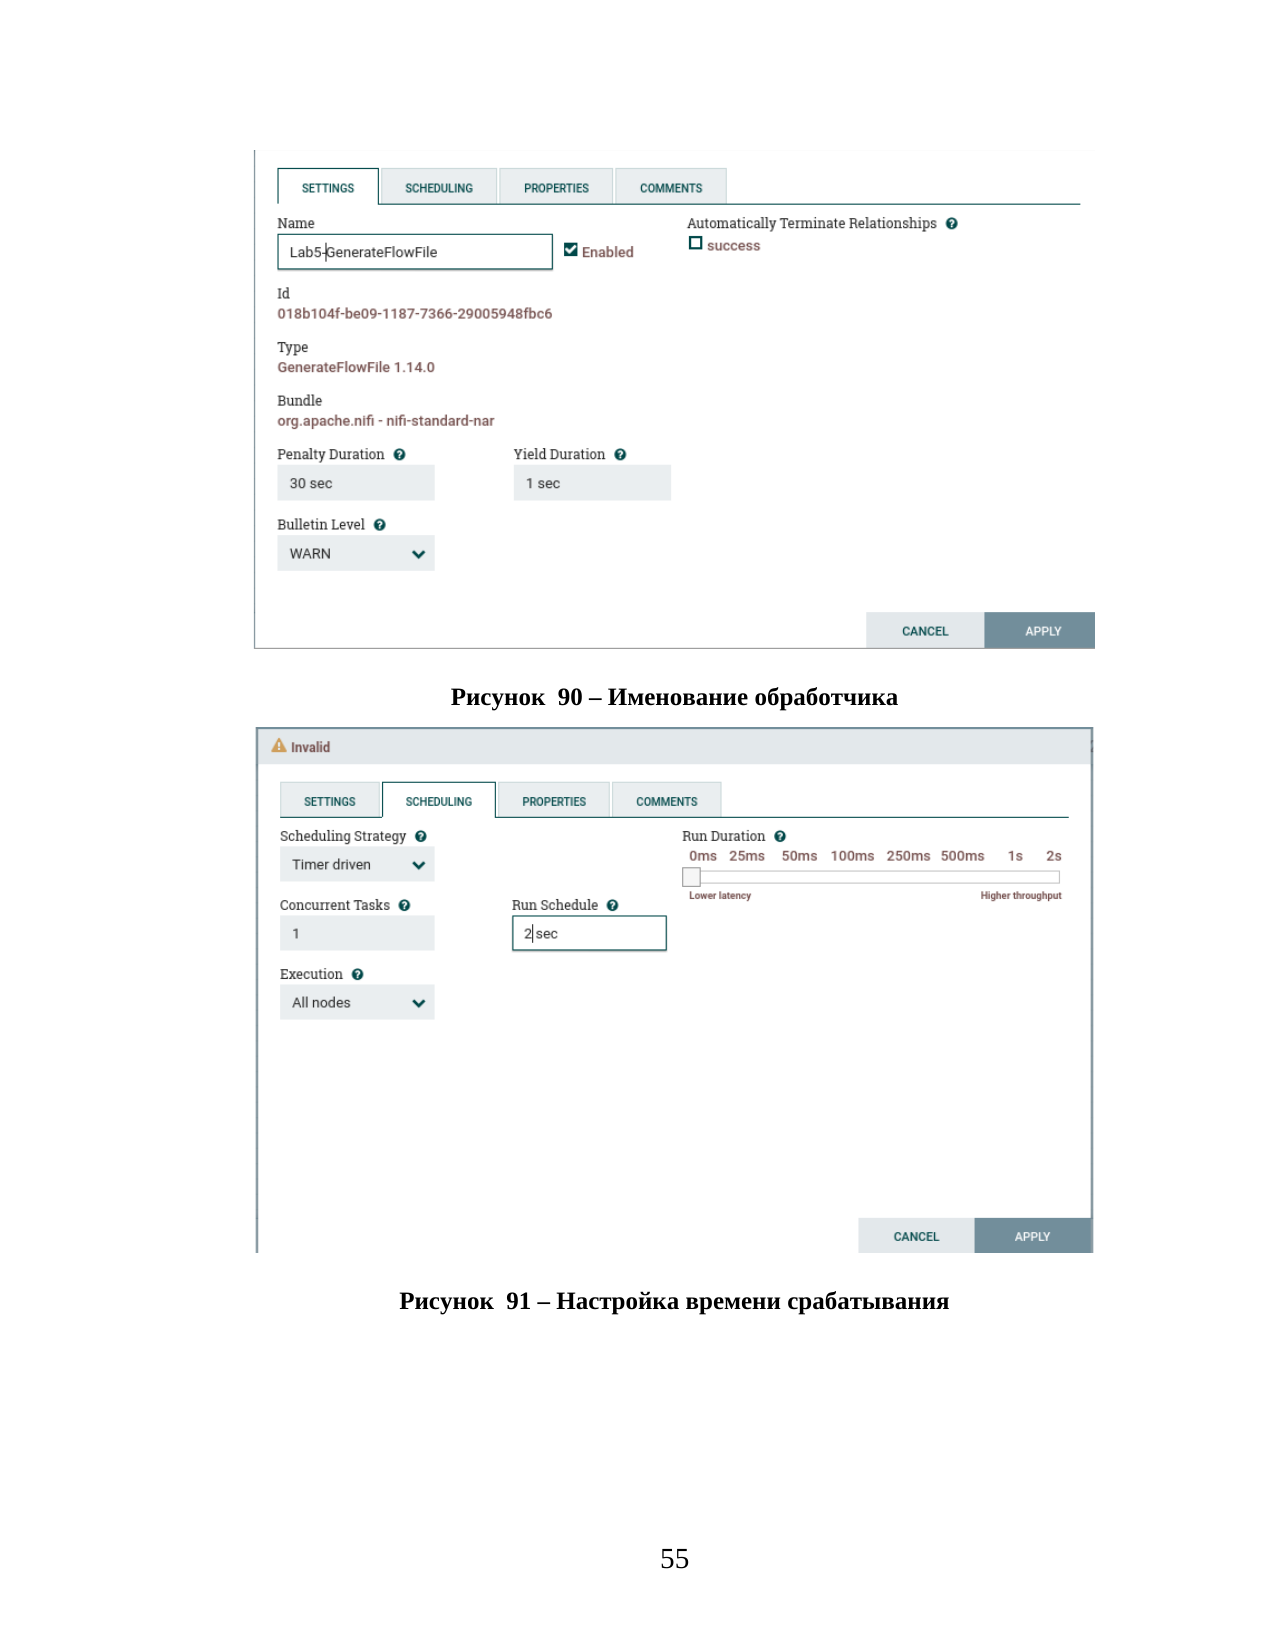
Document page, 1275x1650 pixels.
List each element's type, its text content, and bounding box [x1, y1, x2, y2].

text Рисунок 90 – Именование обработчика [112, 682, 1162, 711]
picture [255, 727, 1094, 1253]
text Рисунок 91 – Настройка времени срабатывания [112, 1286, 1162, 1314]
picture [253, 150, 1095, 649]
